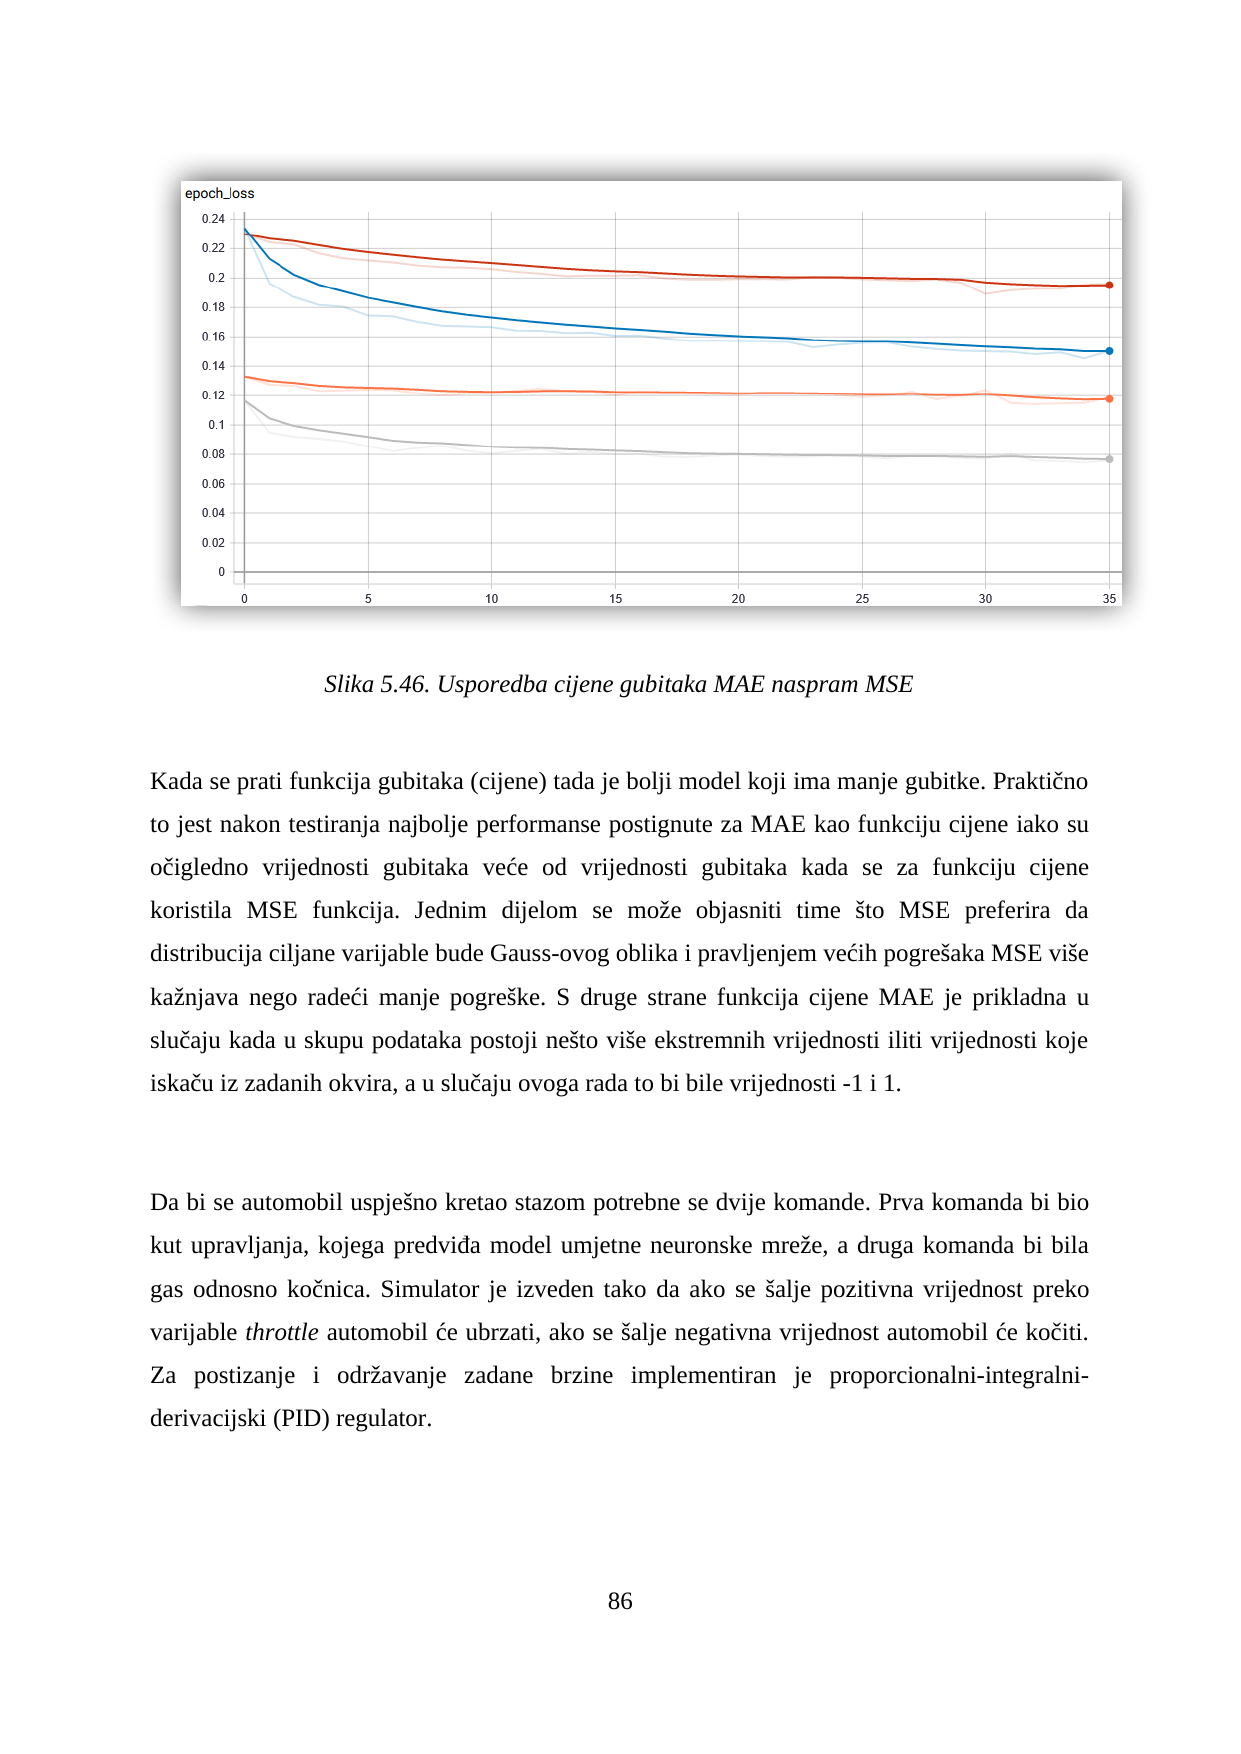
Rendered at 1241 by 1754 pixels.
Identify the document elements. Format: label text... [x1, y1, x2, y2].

text Kada se prati funkcija gubitaka (cijene) tada je bolji model koji ima manje gubitke. Praktično to jest nakon testiranja najbolje performanse postignute za MAE kao funkciju cijene iako su očigledno vrijednosti gubitaka veće od vrijednosti gubitaka kada se za funkciju cijene koristila MSE funkcija. Jednim dijelom se može objasniti time što MSE preferira da distribucija ciljane varijable bude Gauss-ovog oblika i pravljenjem većih pogrešaka MSE više kažnjava nego radeći manje pogreške. S druge strane funkcija cijene MAE je prikladna u slučaju kada u skupu podataka postoji nešto više ekstremnih vrijednosti iliti vrijednosti koje iskaču iz zadanih okvira, a u slučaju ovoga rada to bi bile vrijednosti -1 i 1. [150, 766, 1090, 1097]
text Da bi se automobil uspješno kretao stazom potrebne se dvije komande. Prva komanda bi bio kut upravljanja, kojega predviđa model umjetne neuronske mreže, a druga komanda bi bila gas odnosno kočnica. Simulator je izveden tako da ako se šalje pozitivna vrijednost preko varijable throttle automobil će ubrzati, ako se šalje negativna vrijednost automobil će kočiti. Za postizanje i održavanje zadane brzine implementiran je proporcionalni-integralni-derivacijski (PID) regulator. [150, 1187, 1090, 1432]
picture [181, 181, 1122, 606]
